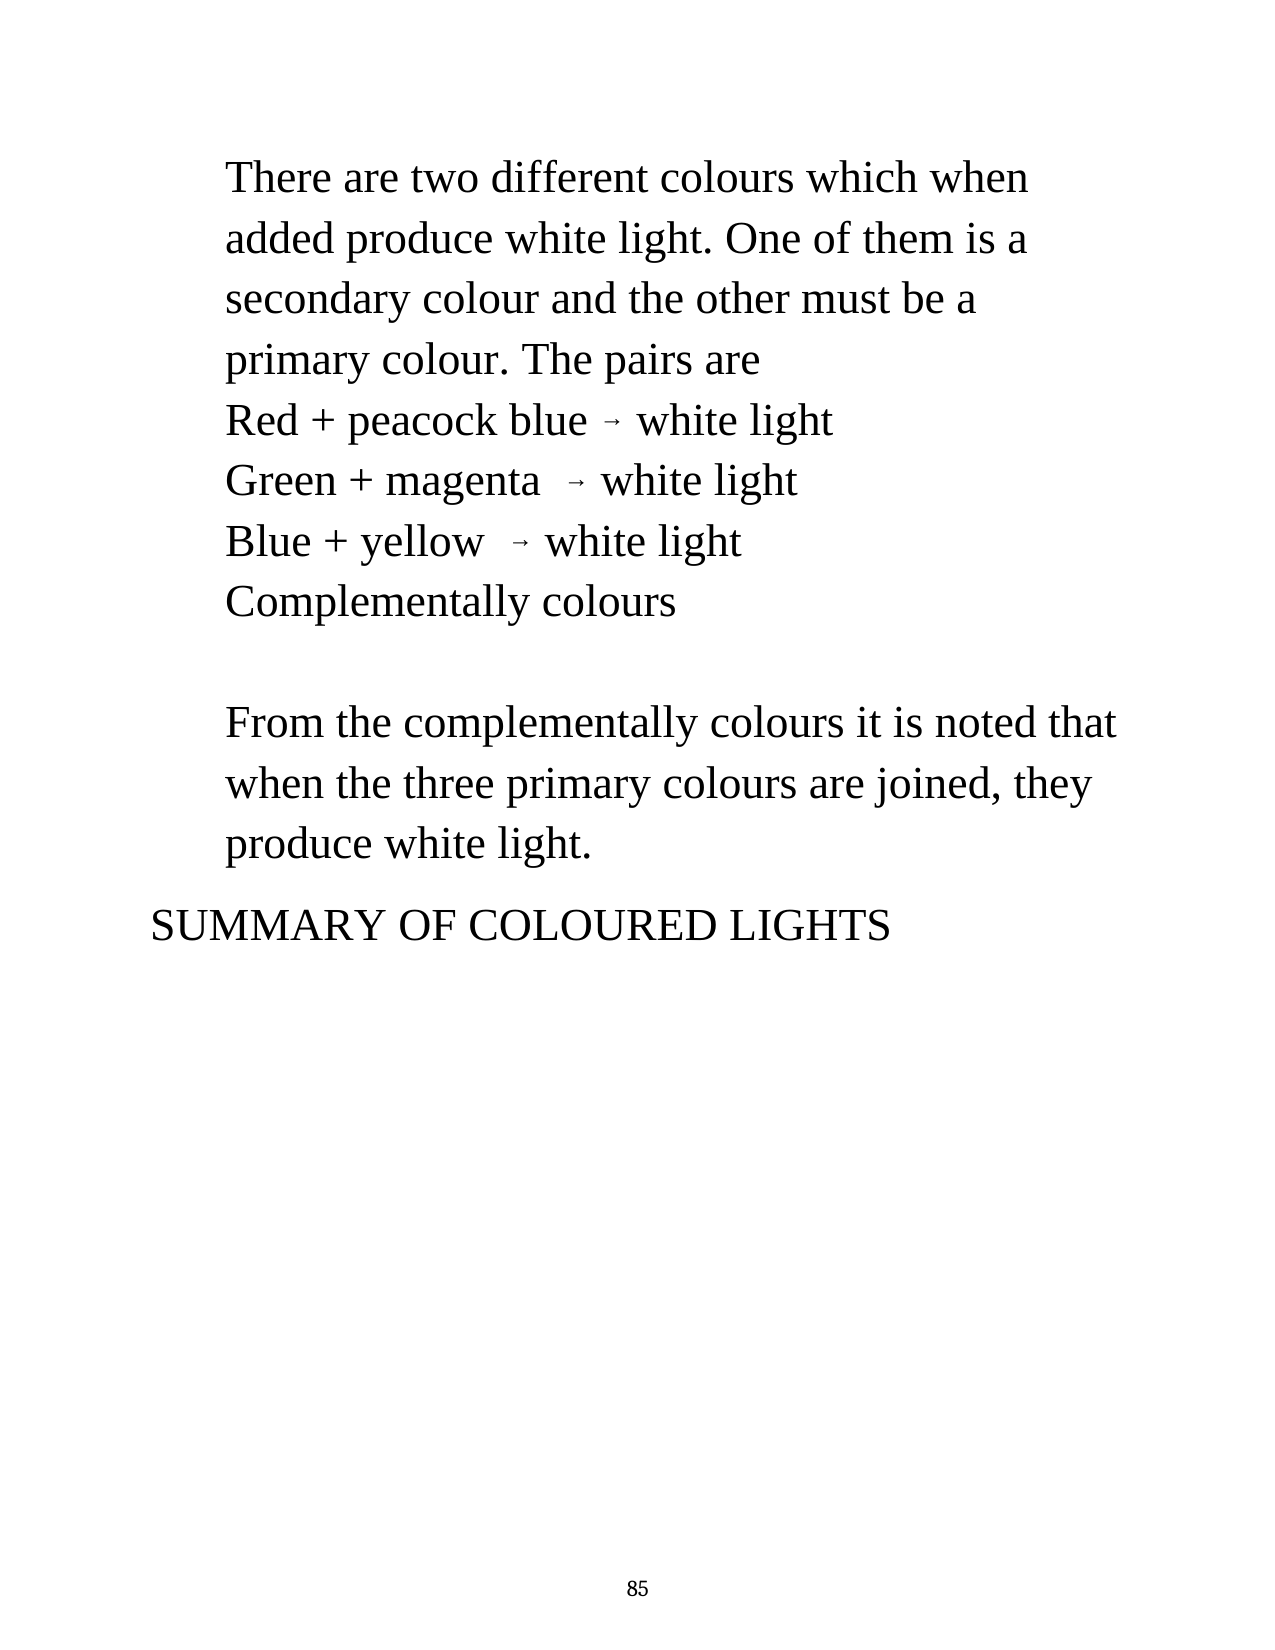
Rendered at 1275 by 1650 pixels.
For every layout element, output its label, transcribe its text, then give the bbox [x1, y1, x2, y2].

list Red + peacock blue white light [225, 392, 1125, 445]
list Green + magenta white light [225, 453, 1125, 505]
text SUMMARY OF COLOURED LIGHTS [150, 897, 1125, 950]
list Blue + yellow white light [225, 513, 1125, 566]
list There are two different colours which when added produce white light. One of them is a secondary colour and the other must be a primary colour. The pairs are [225, 150, 1125, 384]
list Complementally colours [225, 574, 1125, 626]
list From the complementally colours it is noted that when the three primary colours are joined, they produce white light. [225, 695, 1125, 868]
